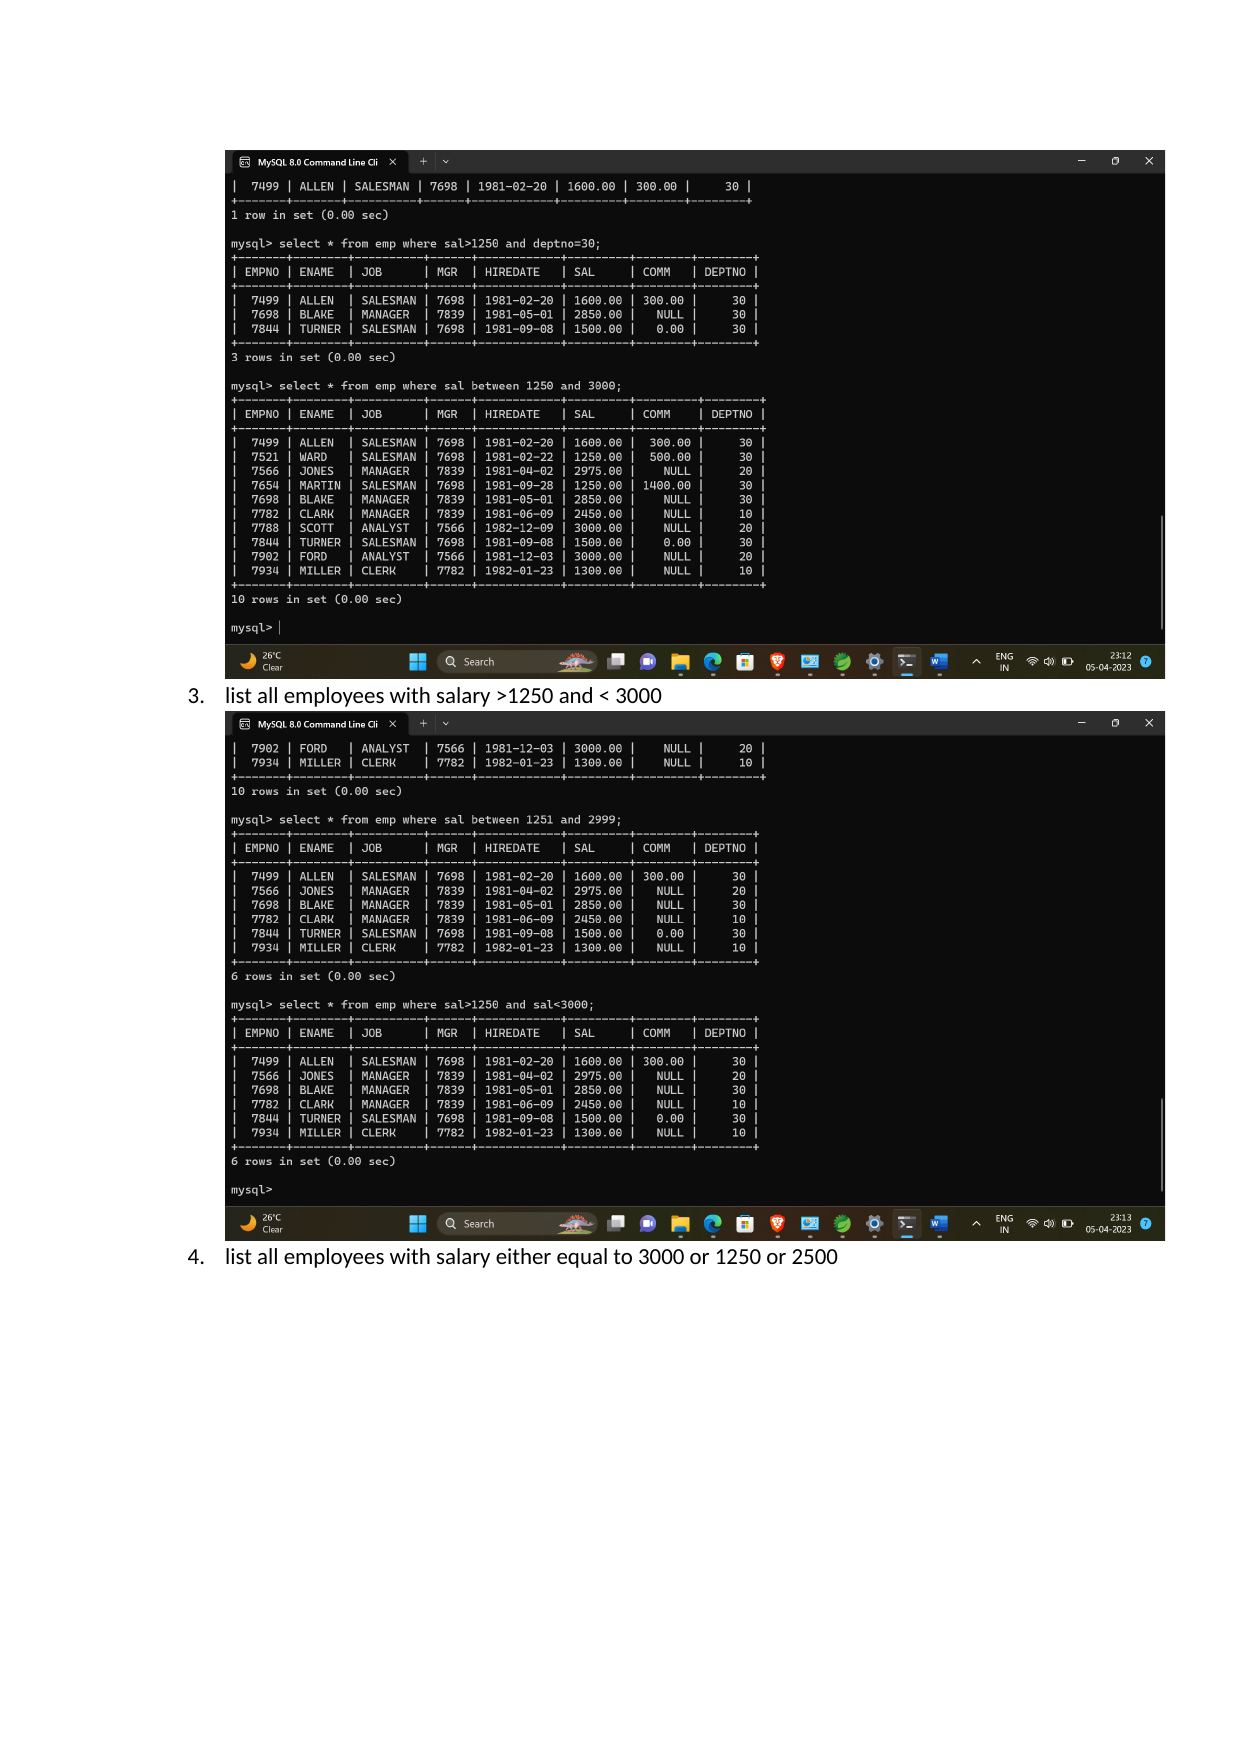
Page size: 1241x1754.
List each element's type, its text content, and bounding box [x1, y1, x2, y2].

list list all employees with salary either equal to 3000 or 1250 or 2500 [187, 1242, 1090, 1270]
picture [225, 150, 1166, 679]
list list all employees with salary >1250 and < 3000 [187, 681, 1090, 709]
picture [225, 711, 1166, 1241]
